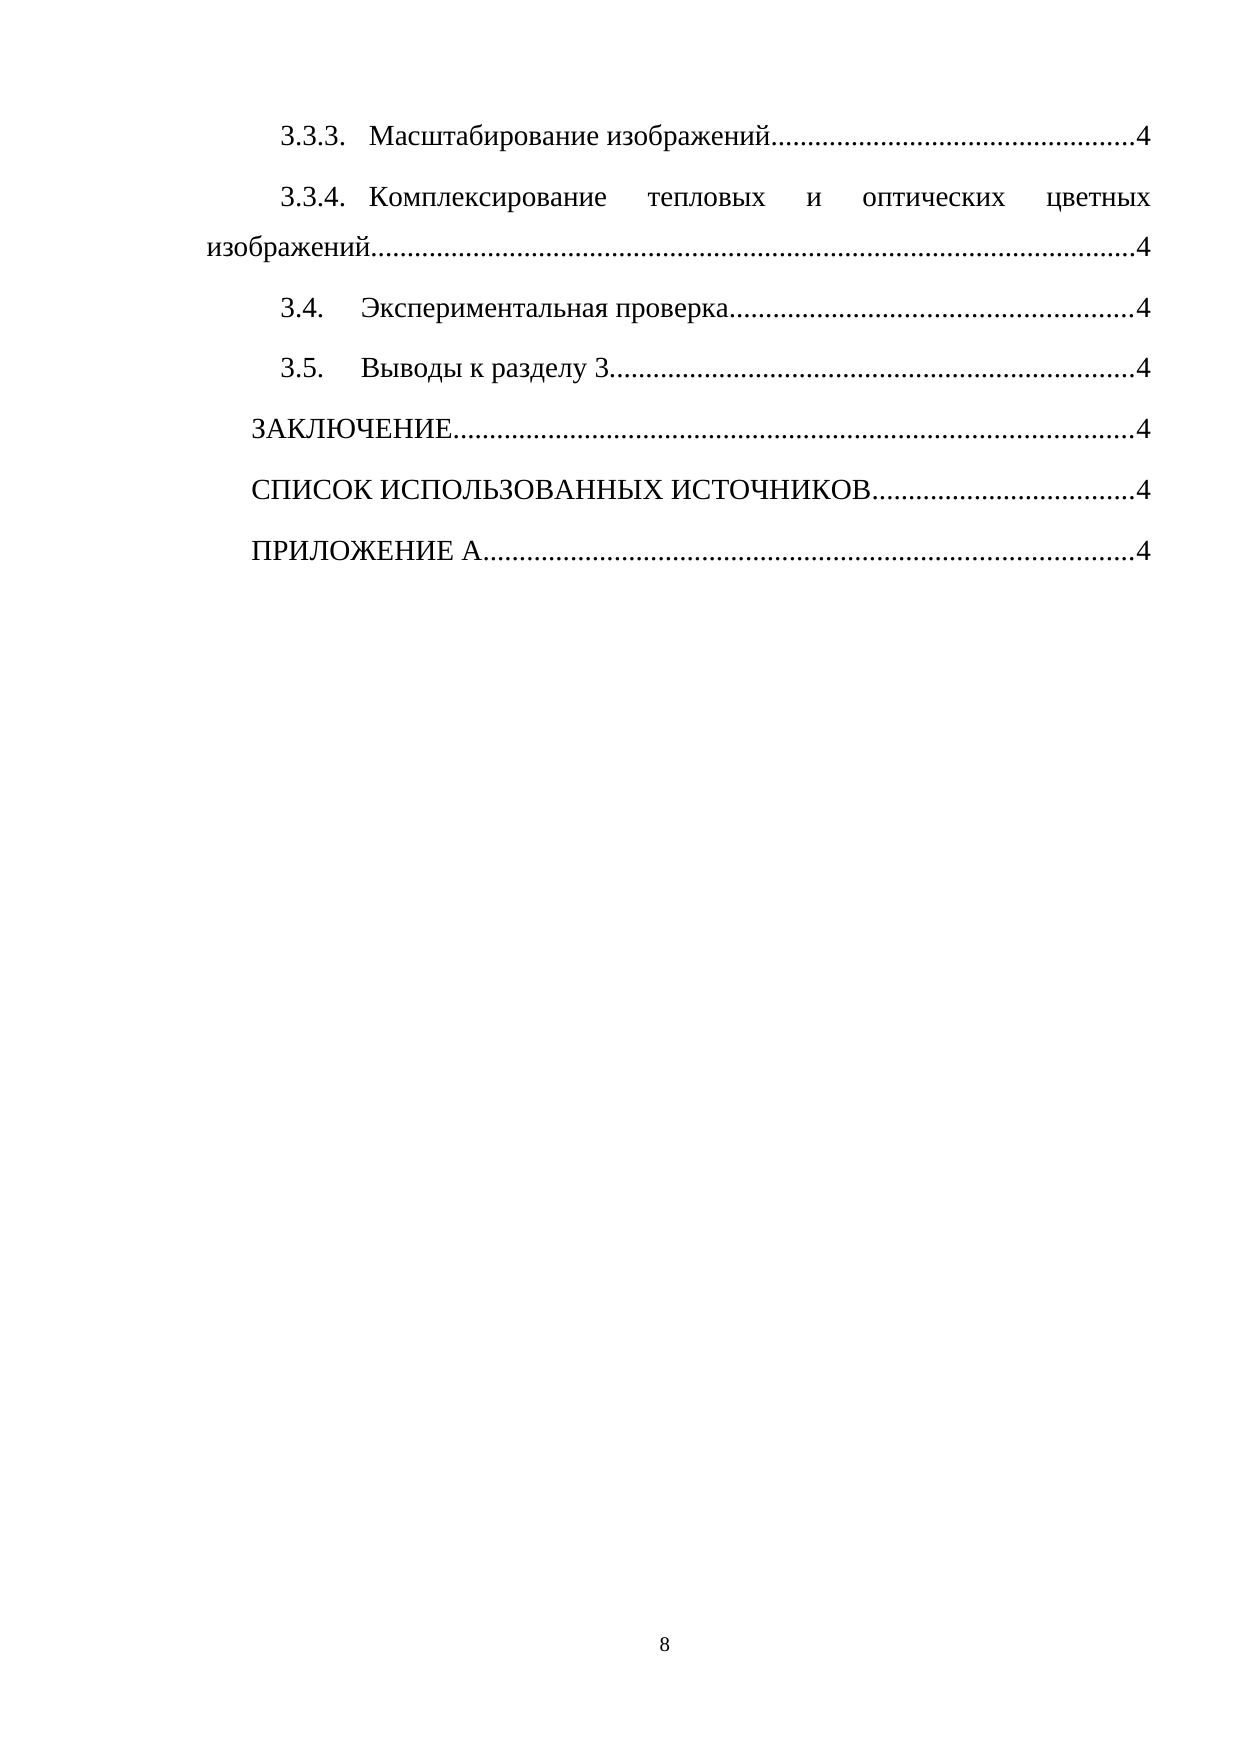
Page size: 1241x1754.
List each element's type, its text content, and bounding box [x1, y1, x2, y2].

text ЗАКЛЮЧЕНИЕ 4 [177, 411, 1152, 445]
text 3.3.3. Масштабирование изображений 4 [206, 118, 1152, 152]
text СПИСОК ИСПОЛЬЗОВАННЫХ ИСТОЧНИКОВ 4 [177, 472, 1152, 506]
text 3.4. Экспериментальная проверка 4 [206, 290, 1152, 323]
text 3.5. Выводы к разделу 3 4 [206, 351, 1152, 384]
text 3.3.4. Комплексирование тепловых и оптических цветных изображений 4 [206, 179, 1152, 263]
text ПРИЛОЖЕНИЕ А 4 [177, 533, 1152, 566]
